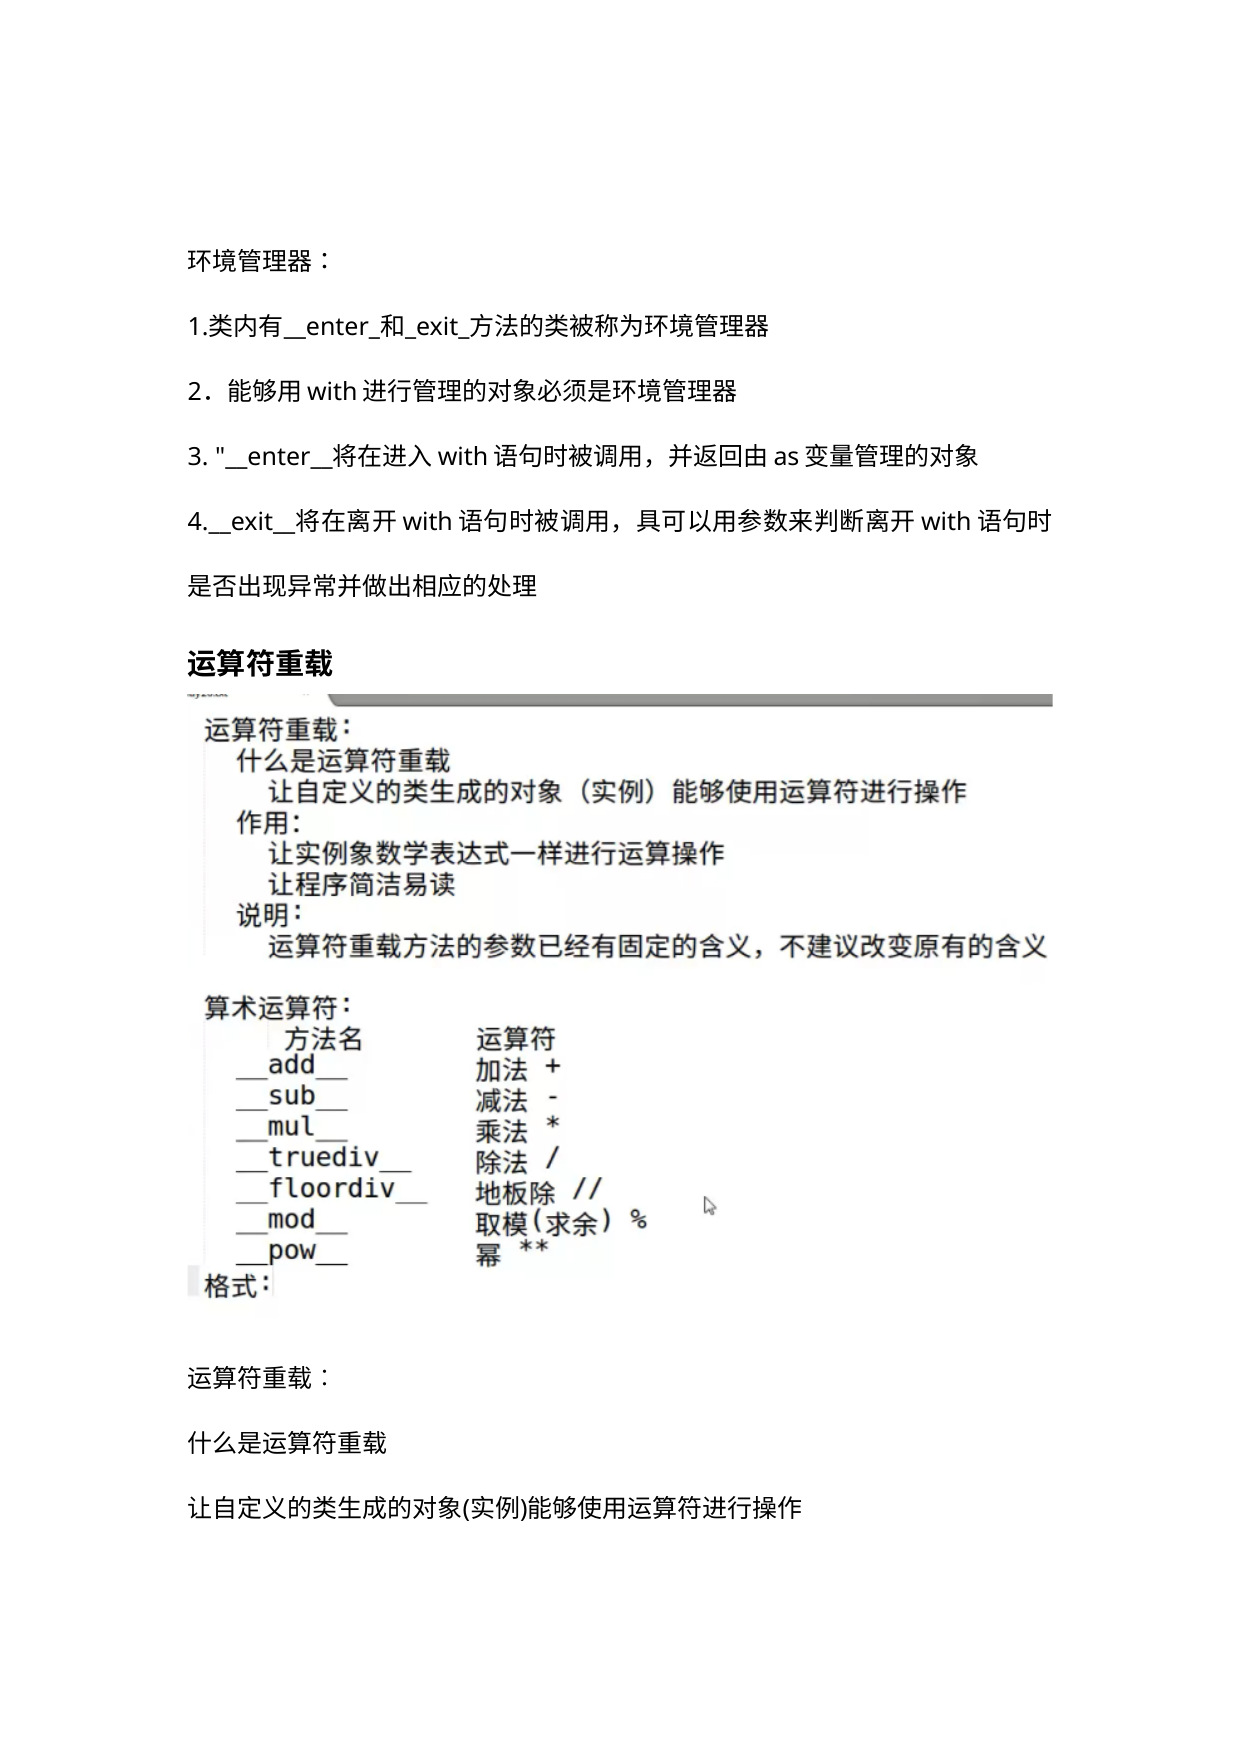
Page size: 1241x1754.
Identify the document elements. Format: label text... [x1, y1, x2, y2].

subtitle 运算符重载 [187, 629, 1053, 694]
text 2．能够用with进行管理的对象必须是环境管理器 [187, 357, 1053, 422]
text 让自定义的类生成的对象(实例)能够使用运算符进行操作 [187, 1474, 1053, 1539]
text 4.__exit__将在离开with语句时被调用，具可以用参数来判断离开with语句时是否出现异常并做出相应的处理 [187, 487, 1053, 617]
text 3. "__enter__将在进入with语句时被调用，并返回由as变量管理的对象 [187, 422, 1053, 487]
picture [187, 694, 1053, 1318]
text 什么是运算符重载 [187, 1409, 1053, 1474]
text 运算符重载︰ [187, 1344, 1053, 1409]
text 环境管理器∶ [187, 227, 1053, 292]
text 1.类内有__enter_和_exit_方法的类被称为环境管理器 [187, 292, 1053, 357]
